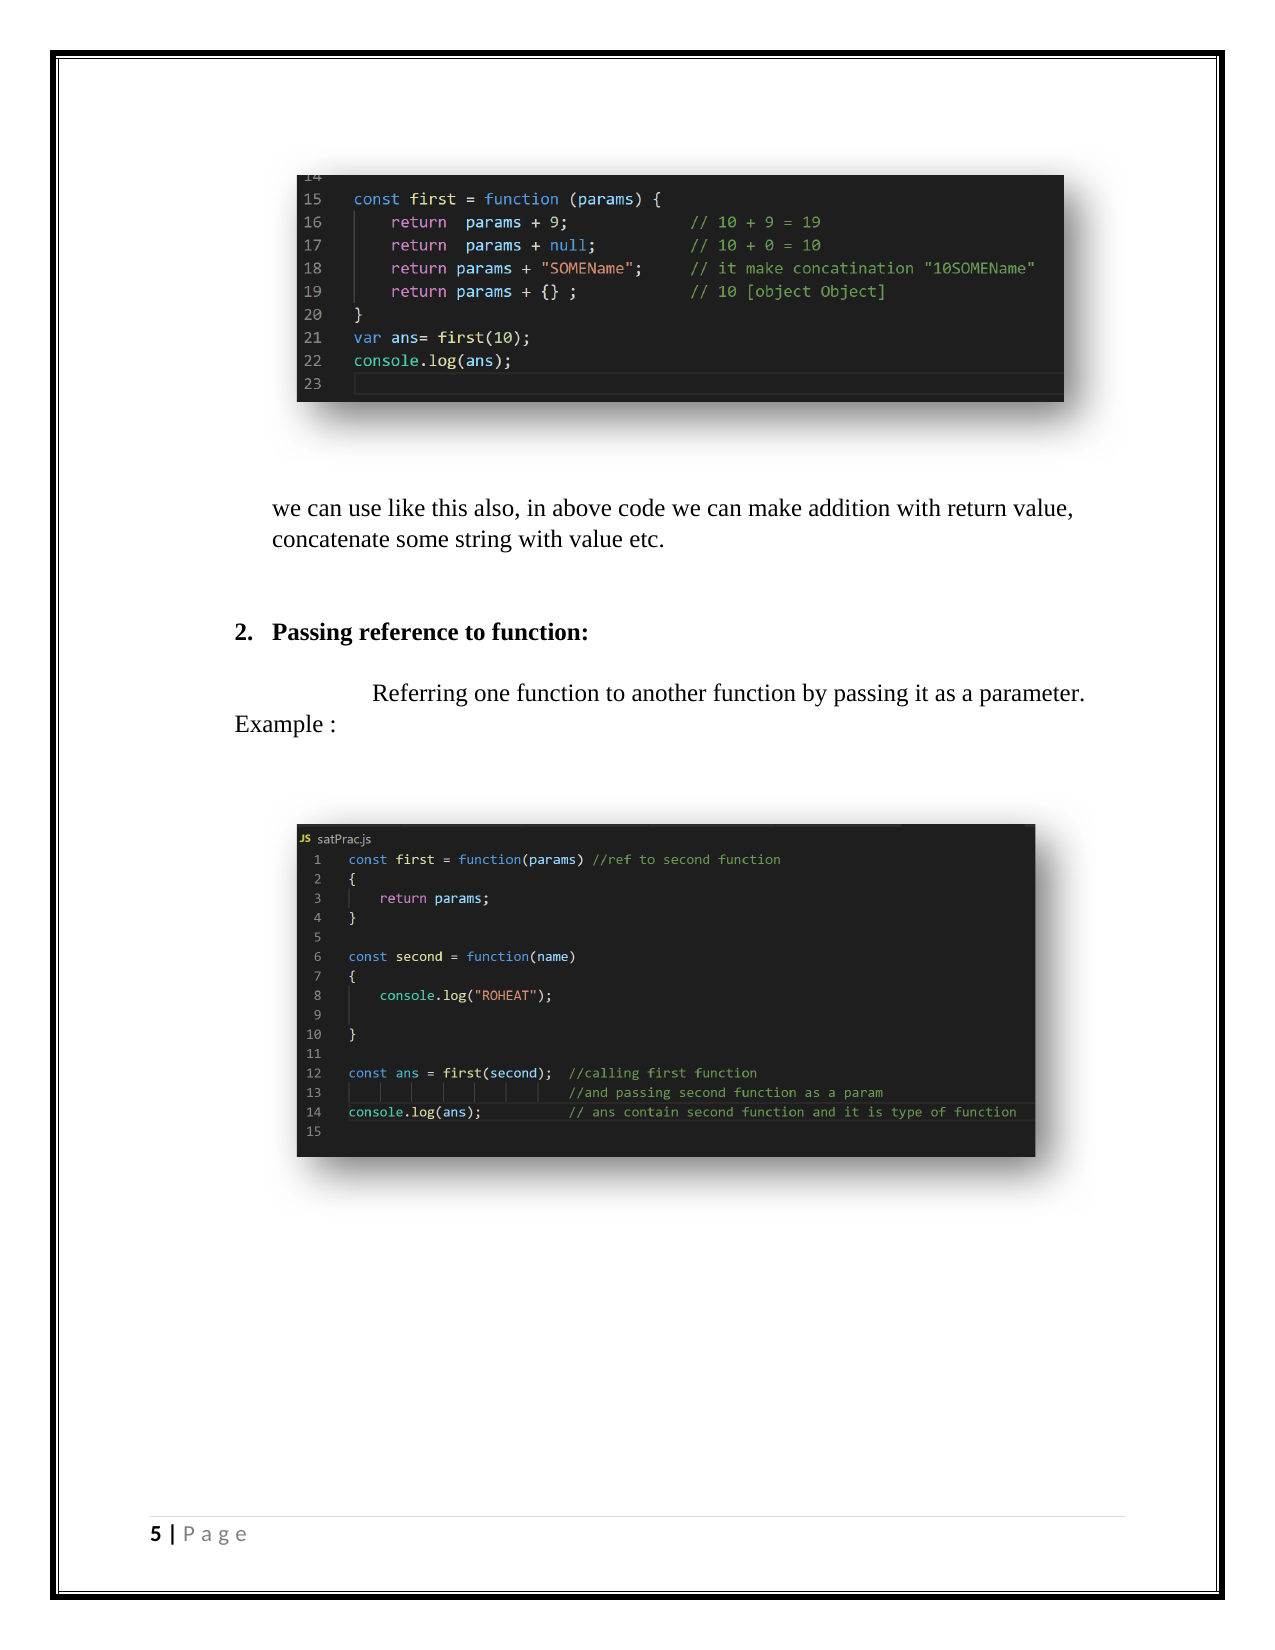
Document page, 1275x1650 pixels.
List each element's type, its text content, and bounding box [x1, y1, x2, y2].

list Passing reference to function: [234, 617, 1125, 646]
picture [296, 824, 1036, 1157]
list we can use like this also, in above code we can make addition with return value, concatenate some string with value etc. [272, 493, 1125, 552]
text Example : [234, 709, 1125, 738]
text Referring one function to another function by passing it as a parameter. [234, 678, 1125, 707]
picture [296, 175, 1064, 402]
